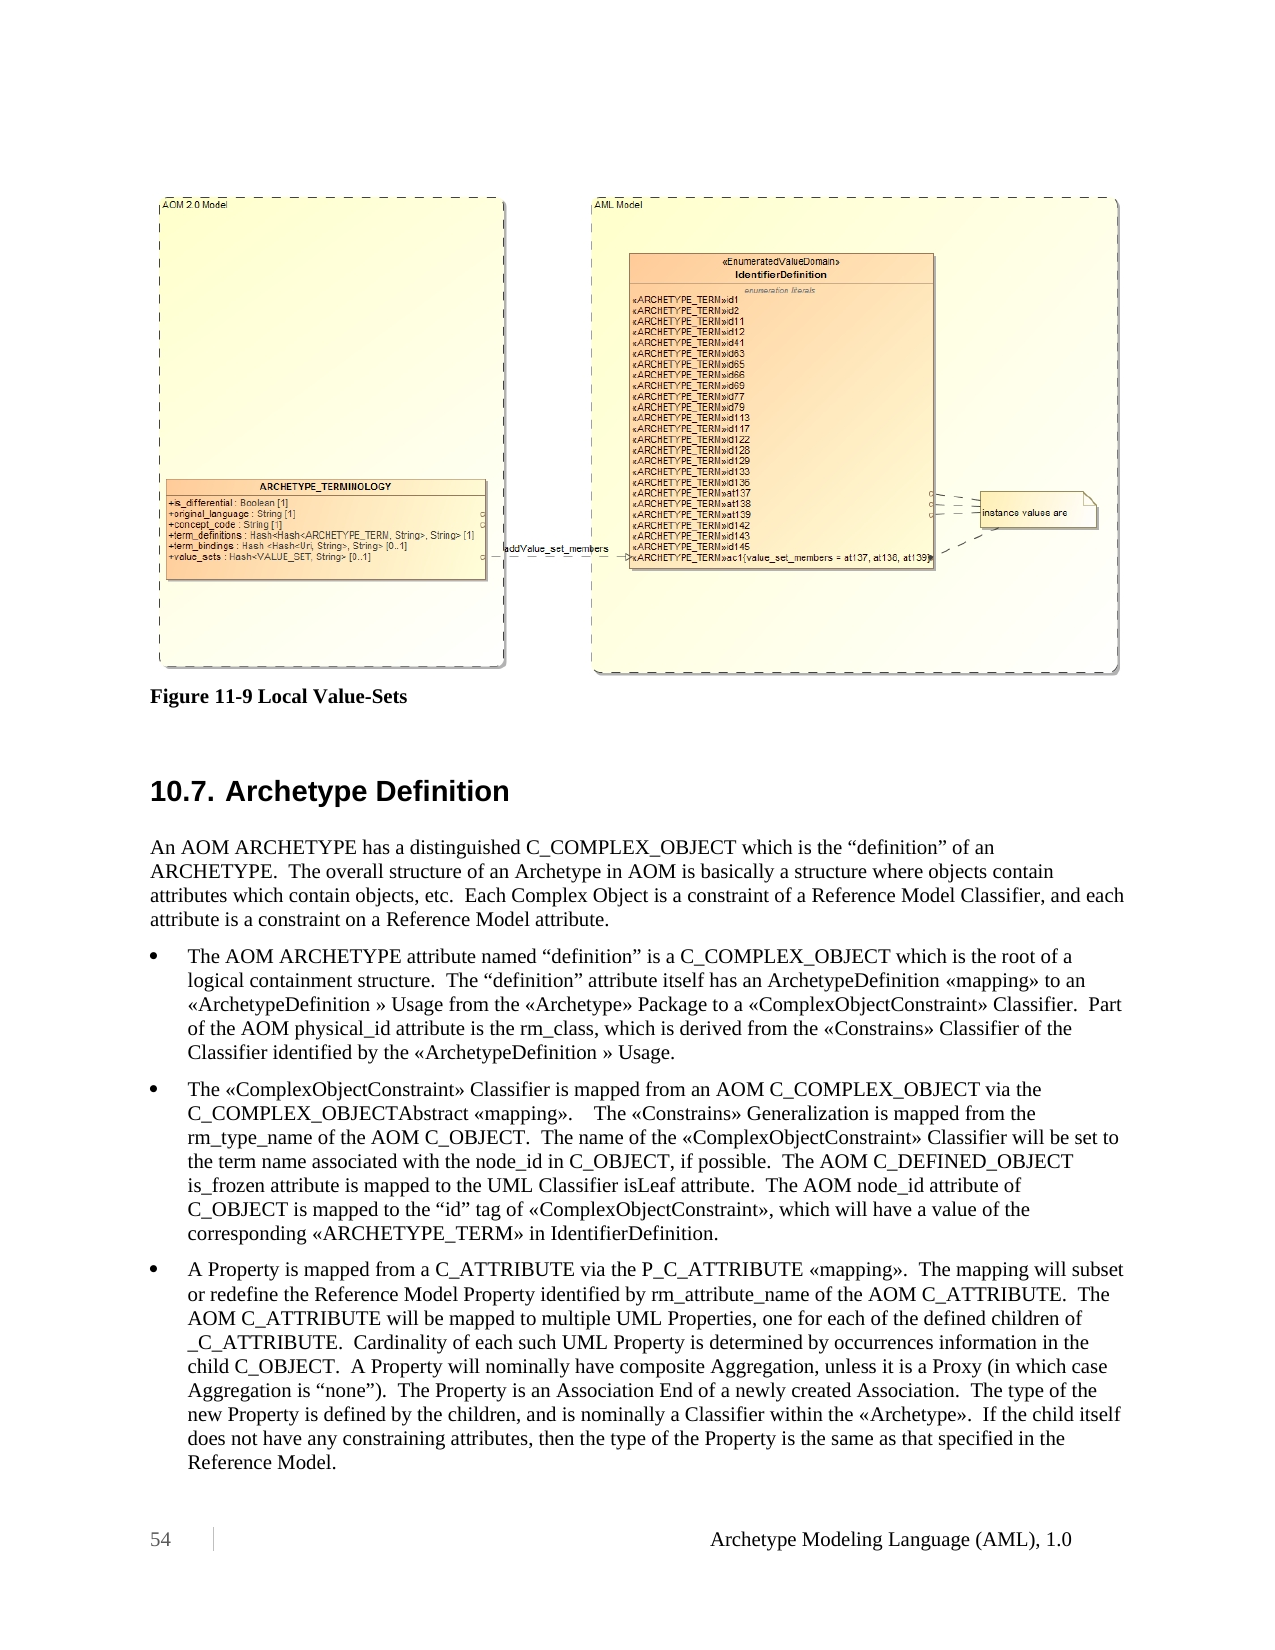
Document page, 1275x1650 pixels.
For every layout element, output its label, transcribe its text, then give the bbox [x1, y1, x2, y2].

picture [150, 190, 1125, 684]
text The «ComplexObjectConstraint» Classifier is mapped from an AOM C_COMPLEX_OBJECT via the C_COMPLEX_OBJECTAbstract «mapping». The «Constrains» Generalization is mapped from the rm_type_name of the AOM C_OBJECT. The name of the «ComplexObjectConstraint» Classifier will be set to the term name associated with the node_id in C_OBJECT, if possible. The AOM C_DEFINED_OBJECT is_frozen attribute is mapped to the UML Classifier isLeaf attribute. The AOM node_id attribute of C_OBJECT is mapped to the “id” tag of «ComplexObjectConstraint», which will have a value of the corresponding «ARCHETYPE_TERM» in IdentifierDefinition. [150, 1076, 1125, 1245]
text An AOM ARCHETYPE has a distinguished C_COMPLEX_OBJECT which is the “definition” of an ARCHETYPE. The overall structure of an Archetype in AOM is basically a structure where objects contain attributes which contain objects, etc. Each Complex Object is a constraint of a Reference Model Classifier, and each attribute is a constraint on a Reference Model attribute. [150, 835, 1125, 931]
text The AOM ARCHETYPE attribute named “definition” is a C_COMPLEX_OBJECT which is the root of a logical containment structure. The “definition” attribute itself has an ArchetypeDefinition «mapping» to an «ArchetypeDefinition » Usage from the «Archetype» Package to a «ComplexObjectConstraint» Classifier. Part of the AOM physical_id attribute is the rm_class, which is derived from the «Constrains» Classifier of the Classifier identified by the «ArchetypeDefinition » Usage. [150, 944, 1125, 1064]
text A Property is mapped from a C_ATTRIBUTE via the P_C_ATTRIBUTE «mapping». The mapping will subset or redefine the Reference Model Property identified by rm_attribute_name of the AOM C_ATTRIBUTE. The AOM C_ATTRIBUTE will be mapped to multiple UML Properties, one for each of the defined children of _C_ATTRIBUTE. Cardinality of each such UML Property is determined by occurrences information in the child C_OBJECT. A Property will nominally have composite Aggregation, unless it is a Proxy (in which case Aggregation is “none”). The Property is an Association End of a newly created Association. The type of the new Property is defined by the children, and is nominally a Classifier within the «Archetype». If the child itself does not have any constraining attributes, then the type of the Property is the same as that specified in the Reference Model. [150, 1257, 1125, 1474]
subtitle Archetype Definition [150, 774, 1125, 808]
